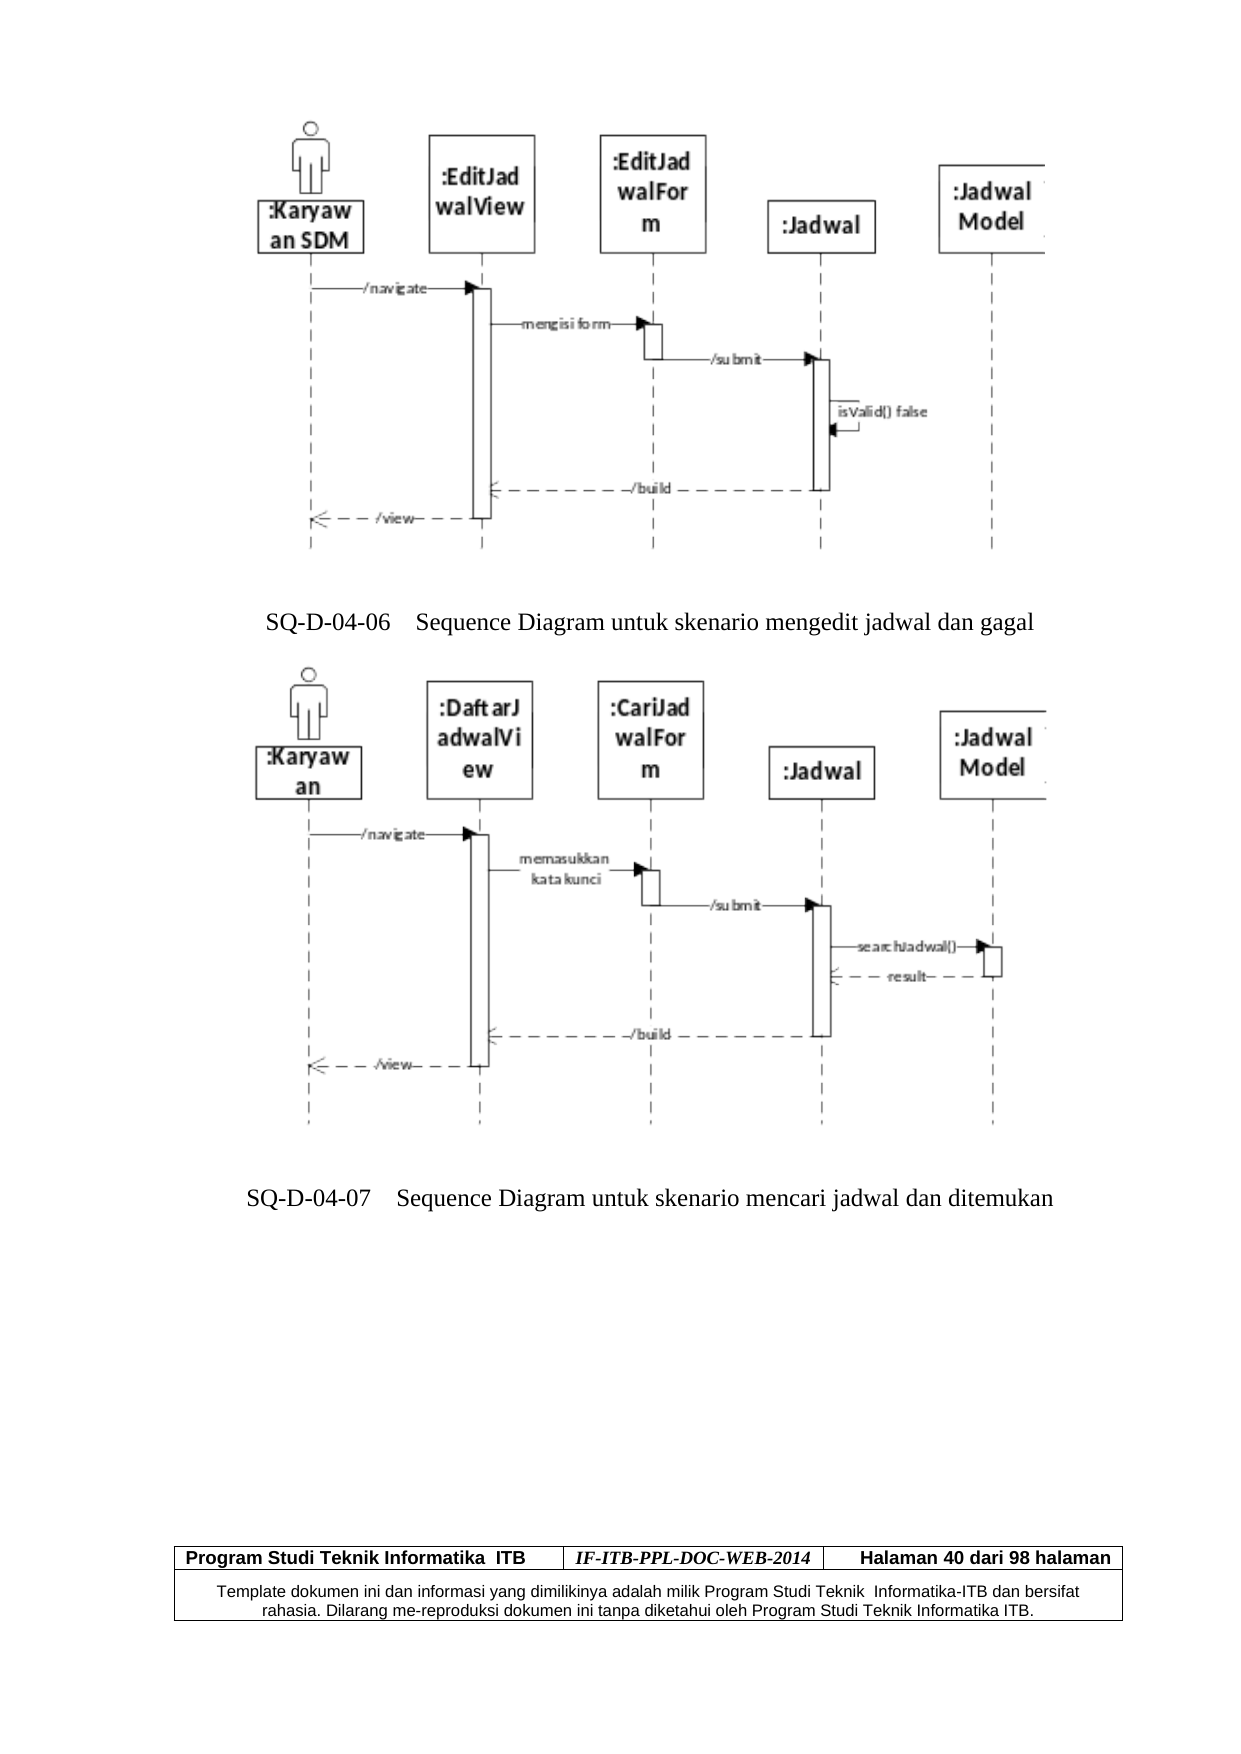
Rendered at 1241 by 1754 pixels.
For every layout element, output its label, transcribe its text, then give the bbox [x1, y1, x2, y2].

text SQ-D-04-07 Sequence Diagram untuk skenario mencari jadwal dan ditemukan [177, 1183, 1122, 1212]
text SQ-D-04-06 Sequence Diagram untuk skenario mengedit jadwal dan gagal [177, 607, 1122, 636]
